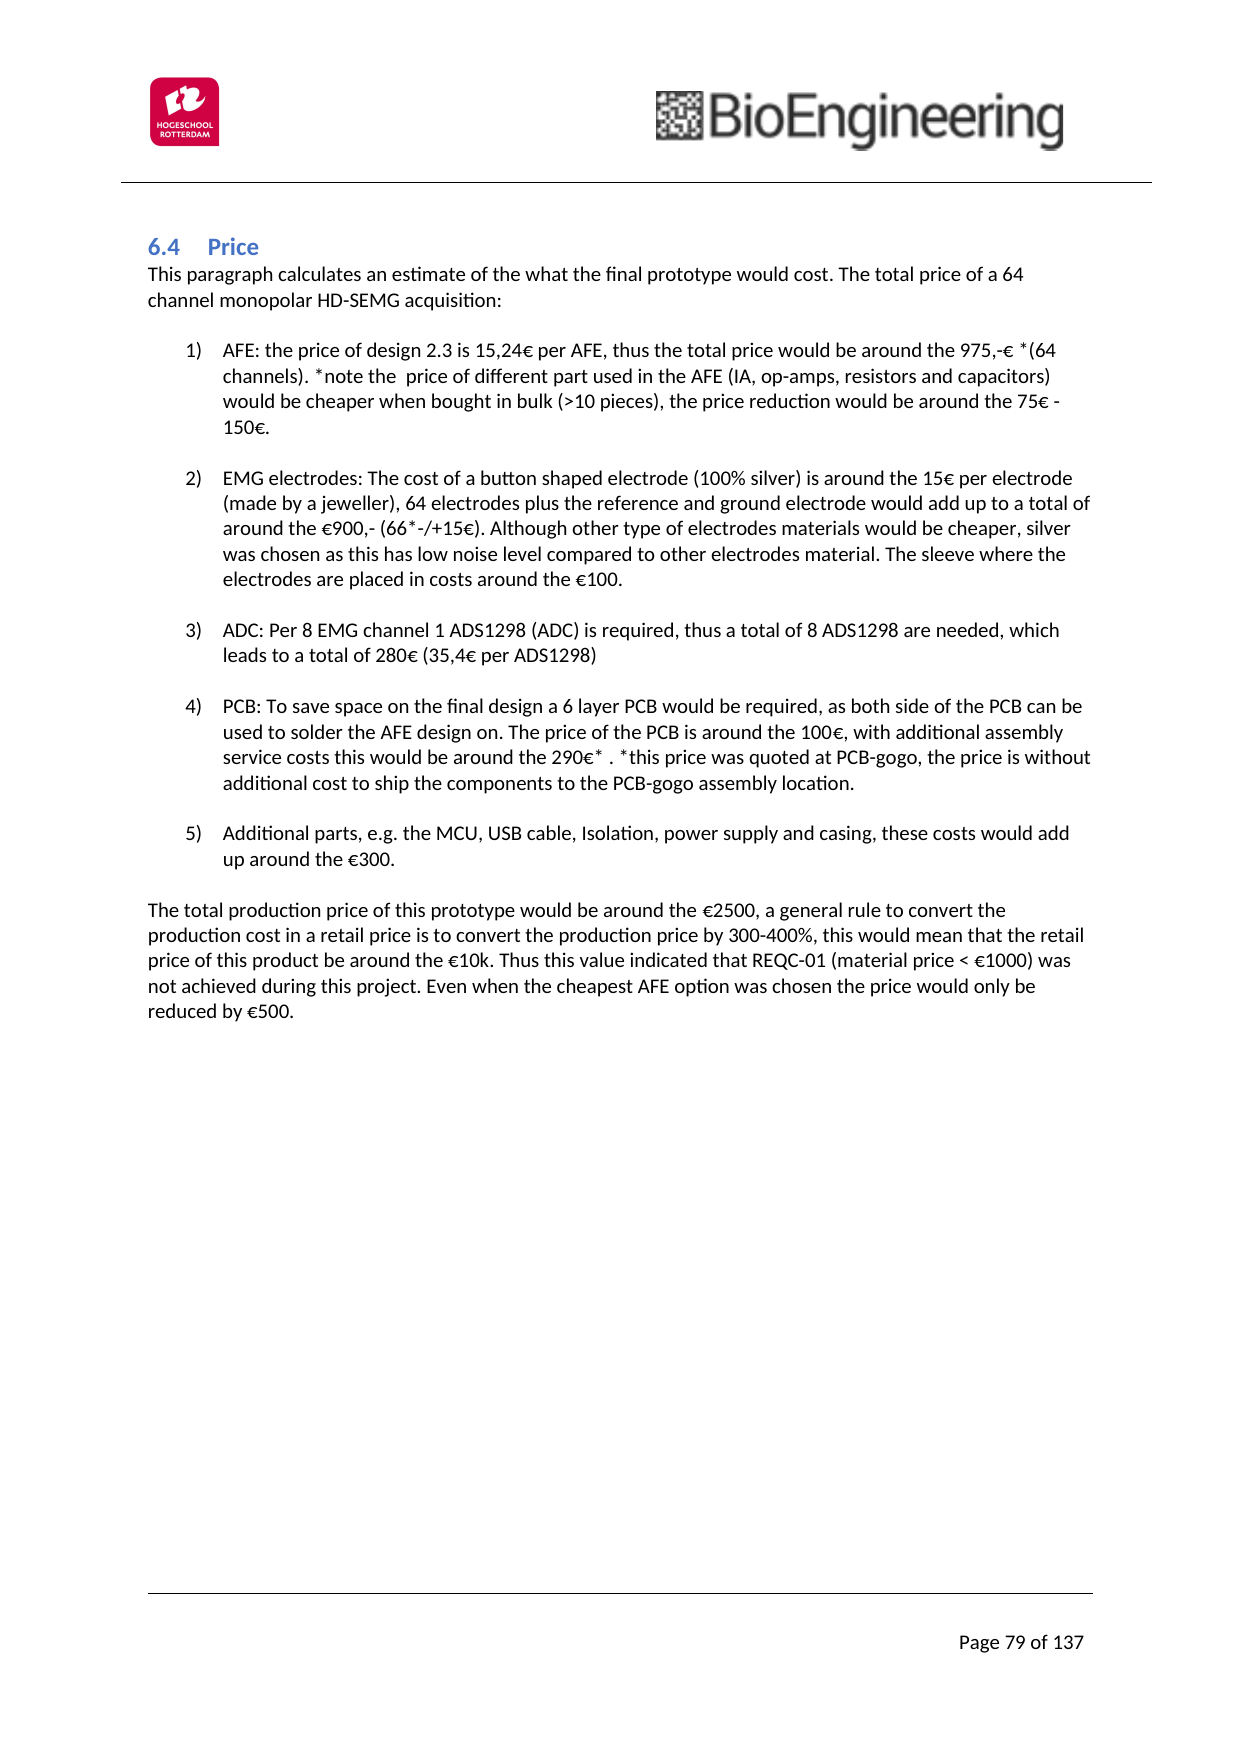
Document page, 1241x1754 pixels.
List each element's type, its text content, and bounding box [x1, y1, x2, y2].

list AFE: the price of design 2.3 is 15,24€ per AFE, thus the total price would be around the 975,-€ *(64 channels). *note the price of different part used in the AFE (IA, op-amps, resistors and capacitors) would be cheaper when bought in bulk (>10 pieces), the price reduction would be around the 75€ - 150€. [185, 338, 1093, 439]
list PCB: To save space on the final design a 6 layer PCB would be required, as both side of the PCB can be used to solder the AFE design on. The price of the PCB is around the 100€, with additional assembly service costs this would be around the 290€* . *this price was quoted at PCB-gogo, the price is without additional cost to ship the components to the PCB-gogo assembly location. [185, 693, 1093, 795]
picture [656, 91, 1064, 151]
subtitle Price [148, 231, 1093, 261]
list Additional parts, e.g. the MCU, USB cable, Isolation, power supply and casing, these costs would add up around the €300. [185, 821, 1093, 871]
text The total production price of this prototype would be around the €2500, a general rule to convert the production cost in a retail price is to convert the production price by 300-400%, this would mean that the retail price of this product be around the €10k. Thus this value indicated that REQC-01 (material price < €1000) was not achieved during this project. Even when the cheapest AFE option was chosen the price would only be reduced by €500. [148, 897, 1093, 1024]
list EMG electrodes: The cost of a button shaped electrode (100% silver) is around the 15€ per electrode (made by a jeweller), 64 electrodes plus the reference and ground electrode would add up to a total of around the €900,- (66*-/+15€). Although other type of electrodes materials would be cheaper, silver was chosen as this has low noise level compared to other electrodes material. The sleeve where the electrodes are placed in costs around the €100. [185, 465, 1093, 592]
picture [147, 73, 222, 151]
text This paragraph calculates an estimate of the what the final prototype would cost. The total price of a 64 channel monopolar HD-SEMG acquisition: [148, 261, 1093, 312]
list ADC: Per 8 EMG channel 1 ADS1298 (ADC) is required, thus a total of 8 ADS1298 are needed, which leads to a total of 280€ (35,4€ per ADS1298) [185, 617, 1093, 668]
